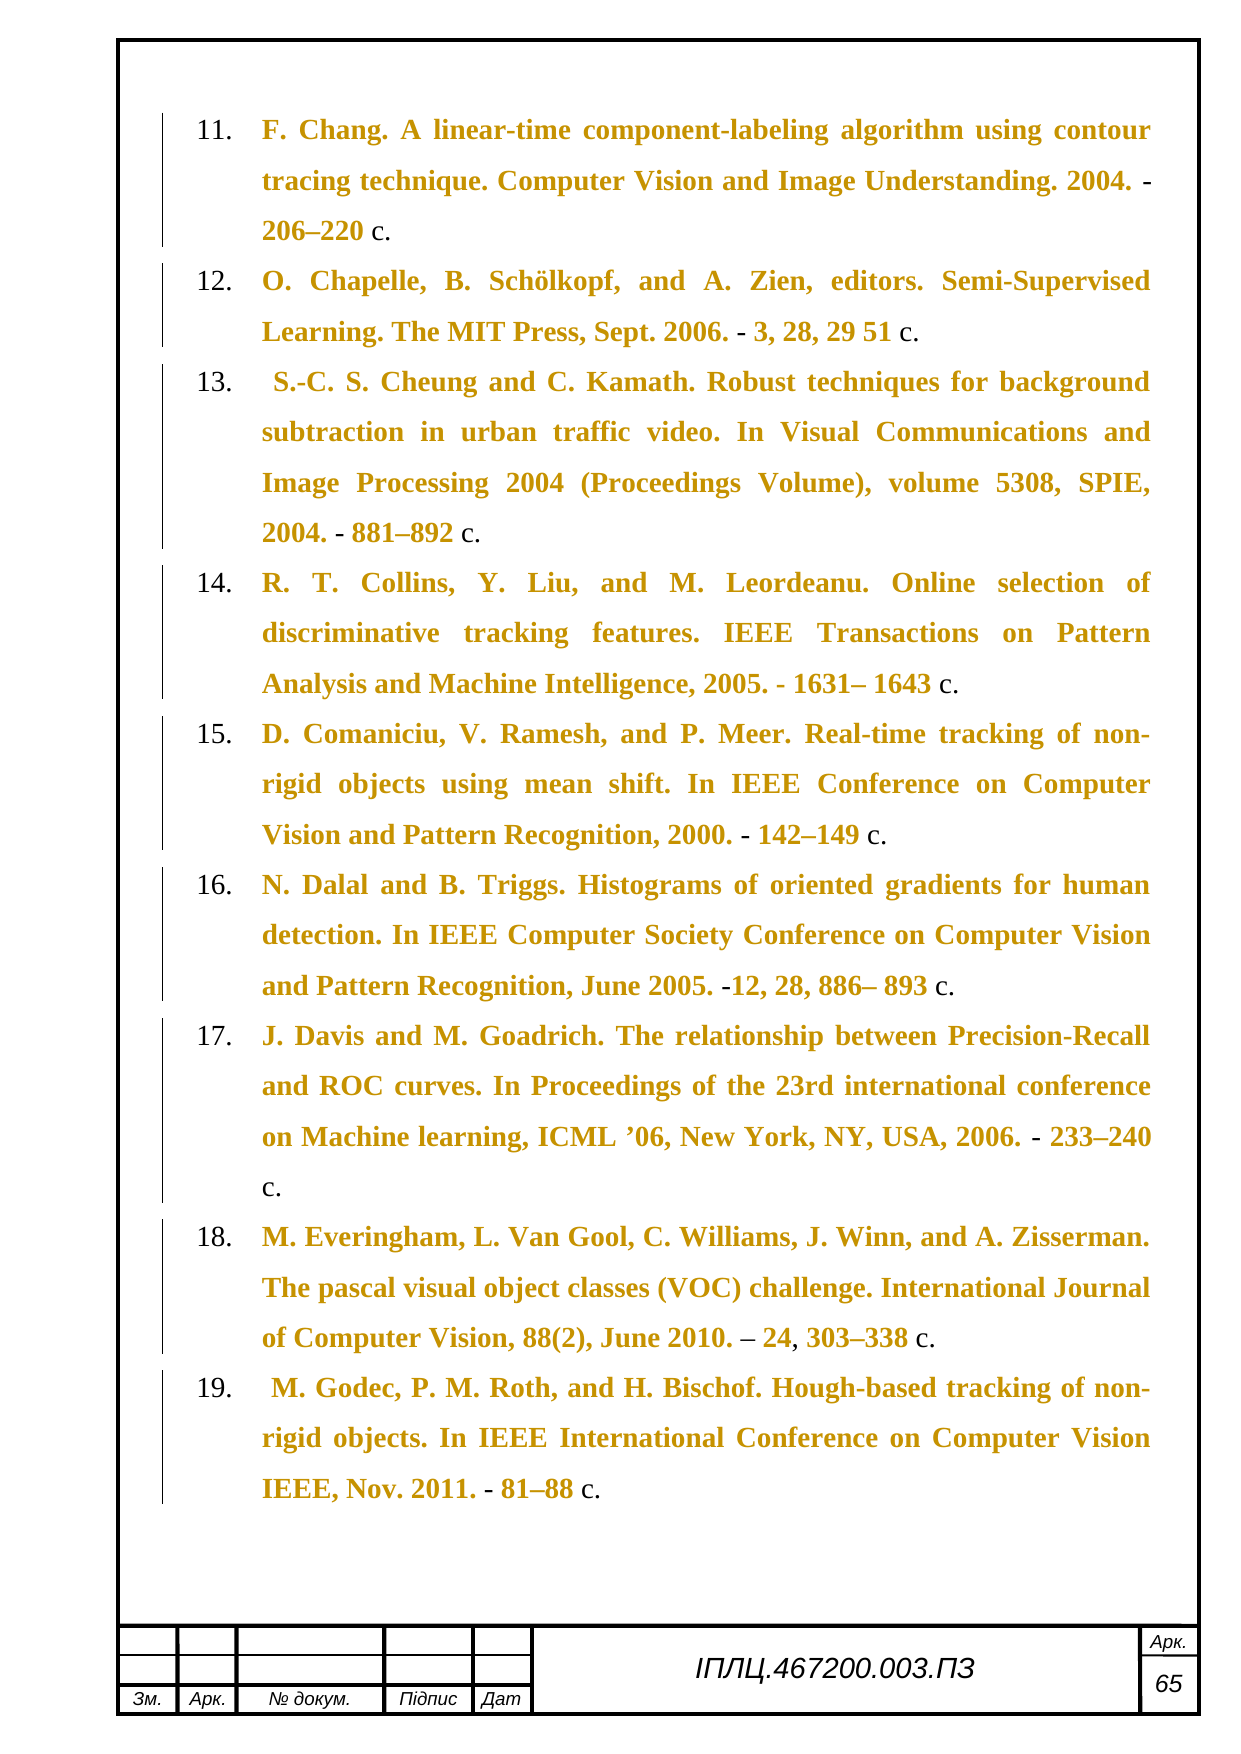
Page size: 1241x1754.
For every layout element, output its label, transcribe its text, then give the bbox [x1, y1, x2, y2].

list S.-C. S. Cheung and C. Kamath. Robust techniques for background subtraction in urban traffic video. In Visual Communications and Image Processing 2004 (Proceedings Volume), volume 5308, SPIE, 2004. - 881–892 с. [196, 364, 1152, 548]
list O. Chapelle, B. Schölkopf, and A. Zien, editors. Semi-Supervised Learning. The MIT Press, Sept. 2006. - 3, 28, 29 51 с. [196, 263, 1152, 347]
list M. Godec, P. M. Roth, and H. Bischof. Hough-based tracking of non-rigid objects. In IEEE International Conference on Computer Vision IEEE, Nov. 2011. - 81–88 с. [196, 1370, 1152, 1504]
list N. Dalal and B. Triggs. Histograms of oriented gradients for human detection. In IEEE Computer Society Conference on Computer Vision and Pattern Recognition, June 2005. -12, 28, 886– 893 с. [196, 867, 1152, 1001]
list F. Chang. A linear-time component-labeling algorithm using contour tracing technique. Computer Vision and Image Understanding. 2004. - 206–220 с. [196, 112, 1152, 247]
list D. Comaniciu, V. Ramesh, and P. Meer. Real-time tracking of non-rigid objects using mean shift. In IEEE Conference on Computer Vision and Pattern Recognition, 2000. - 142–149 с. [196, 716, 1152, 850]
list J. Davis and M. Goadrich. The relationship between Precision-Recall and ROC curves. In Proceedings of the 23rd international conference on Machine learning, ICML ’06, New York, NY, USA, 2006. - 233–240 с. [196, 1018, 1152, 1203]
list M. Everingham, L. Van Gool, C. Williams, J. Winn, and A. Zisserman. The pascal visual object classes (VOC) challenge. International Journal of Computer Vision, 88(2), June 2010. – 24, 303–338 с. [196, 1219, 1152, 1353]
list R. T. Collins, Y. Liu, and M. Leordeanu. Online selection of discriminative tracking features. IEEE Transactions on Pattern Analysis and Machine Intelligence, 2005. - 1631– 1643 с. [196, 565, 1152, 699]
